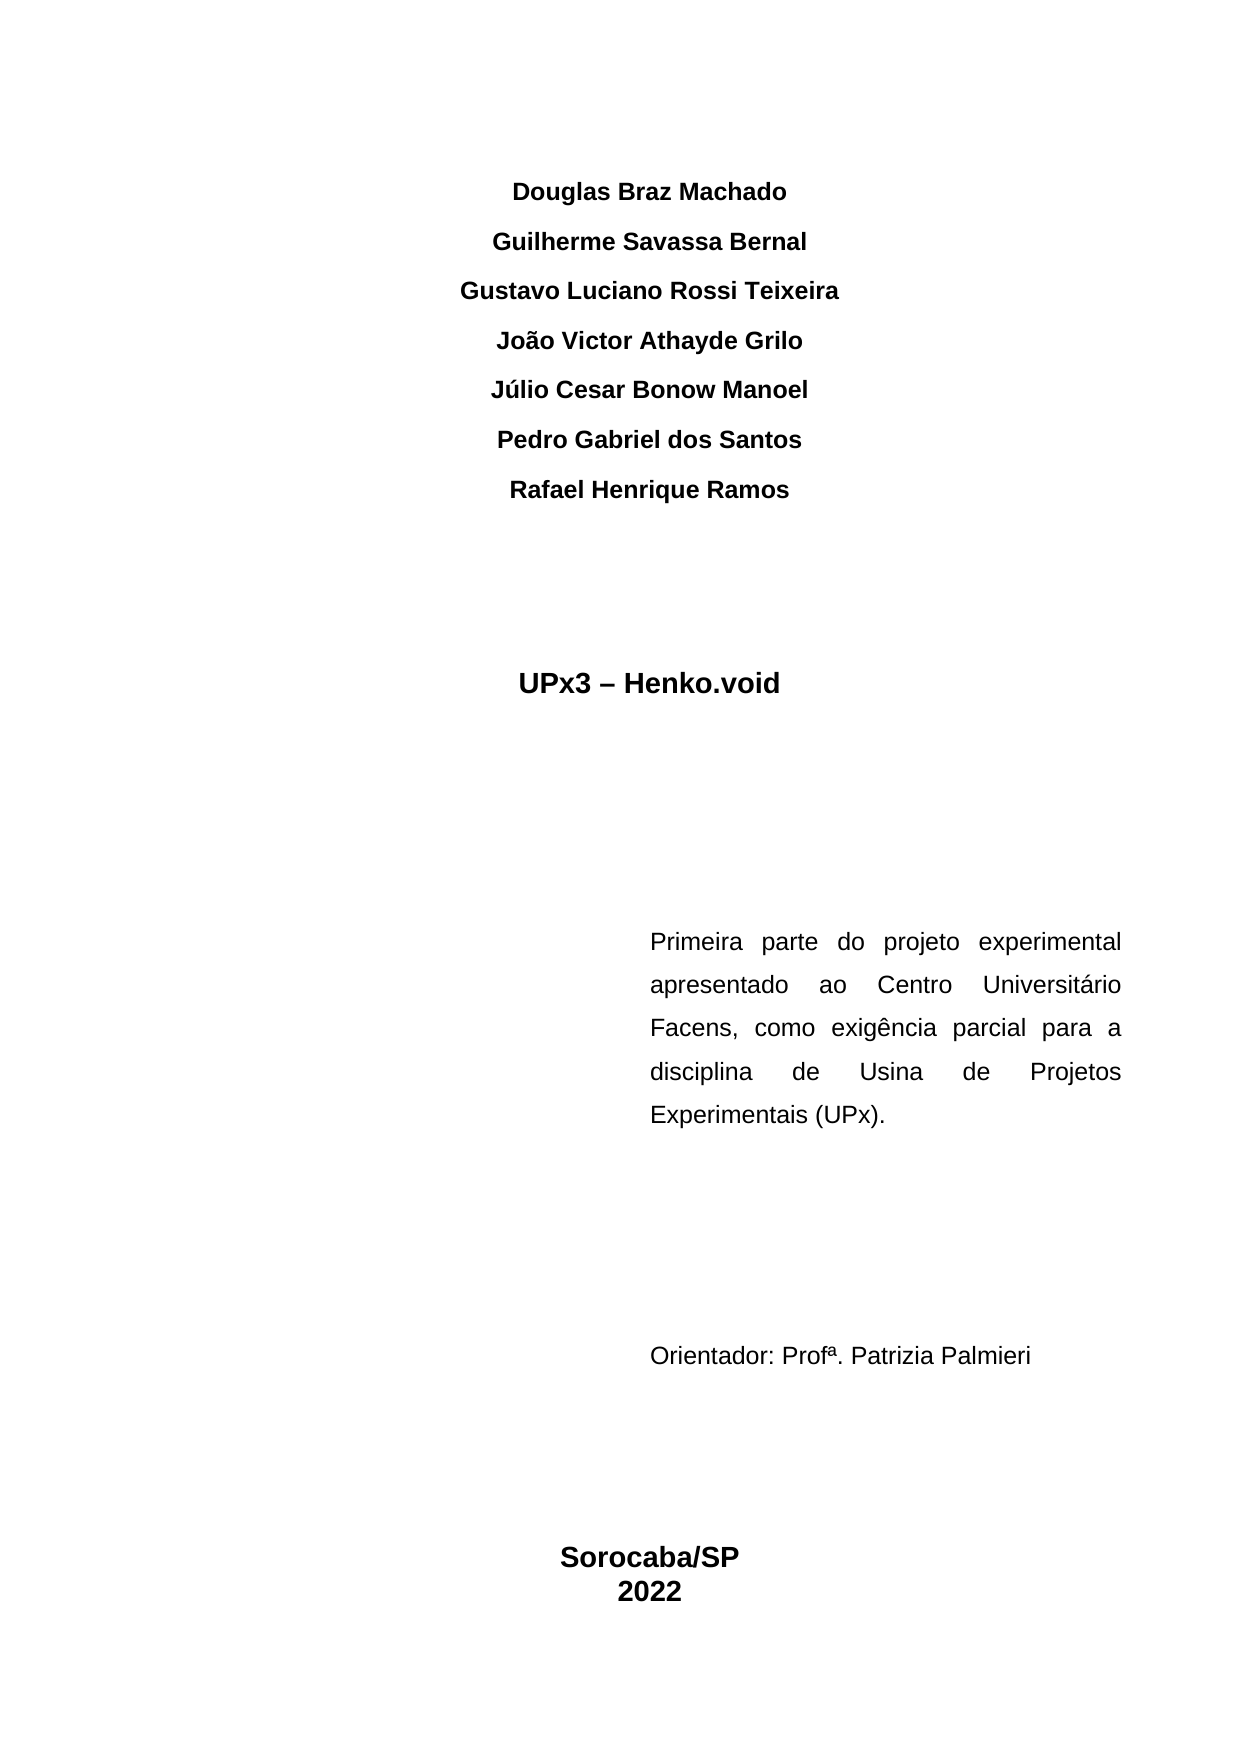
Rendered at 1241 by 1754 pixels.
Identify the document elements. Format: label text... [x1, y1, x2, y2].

text Rafael Henrique Ramos [177, 475, 1122, 503]
text Primeira parte do projeto experimental apresentado ao Centro Universitário Facens, como exigência parcial para a disciplina de Usina de Projetos Experimentais (UPx). [650, 927, 1122, 1128]
text Pedro Gabriel dos Santos [177, 425, 1122, 454]
text Orientador: Profª. Patrizia Palmieri [650, 1341, 1122, 1370]
text João Victor Athayde Grilo [177, 326, 1122, 355]
text UPx3 – Henko.void [177, 667, 1122, 700]
text Guilherme Savassa Bernal [177, 227, 1122, 256]
text 2022 [177, 1574, 1122, 1607]
text Douglas Braz Machado [177, 177, 1122, 206]
text Sorocaba/SP [177, 1540, 1122, 1574]
text Júlio Cesar Bonow Manoel [177, 376, 1122, 404]
text Gustavo Luciano Rossi Teixeira [177, 276, 1122, 305]
